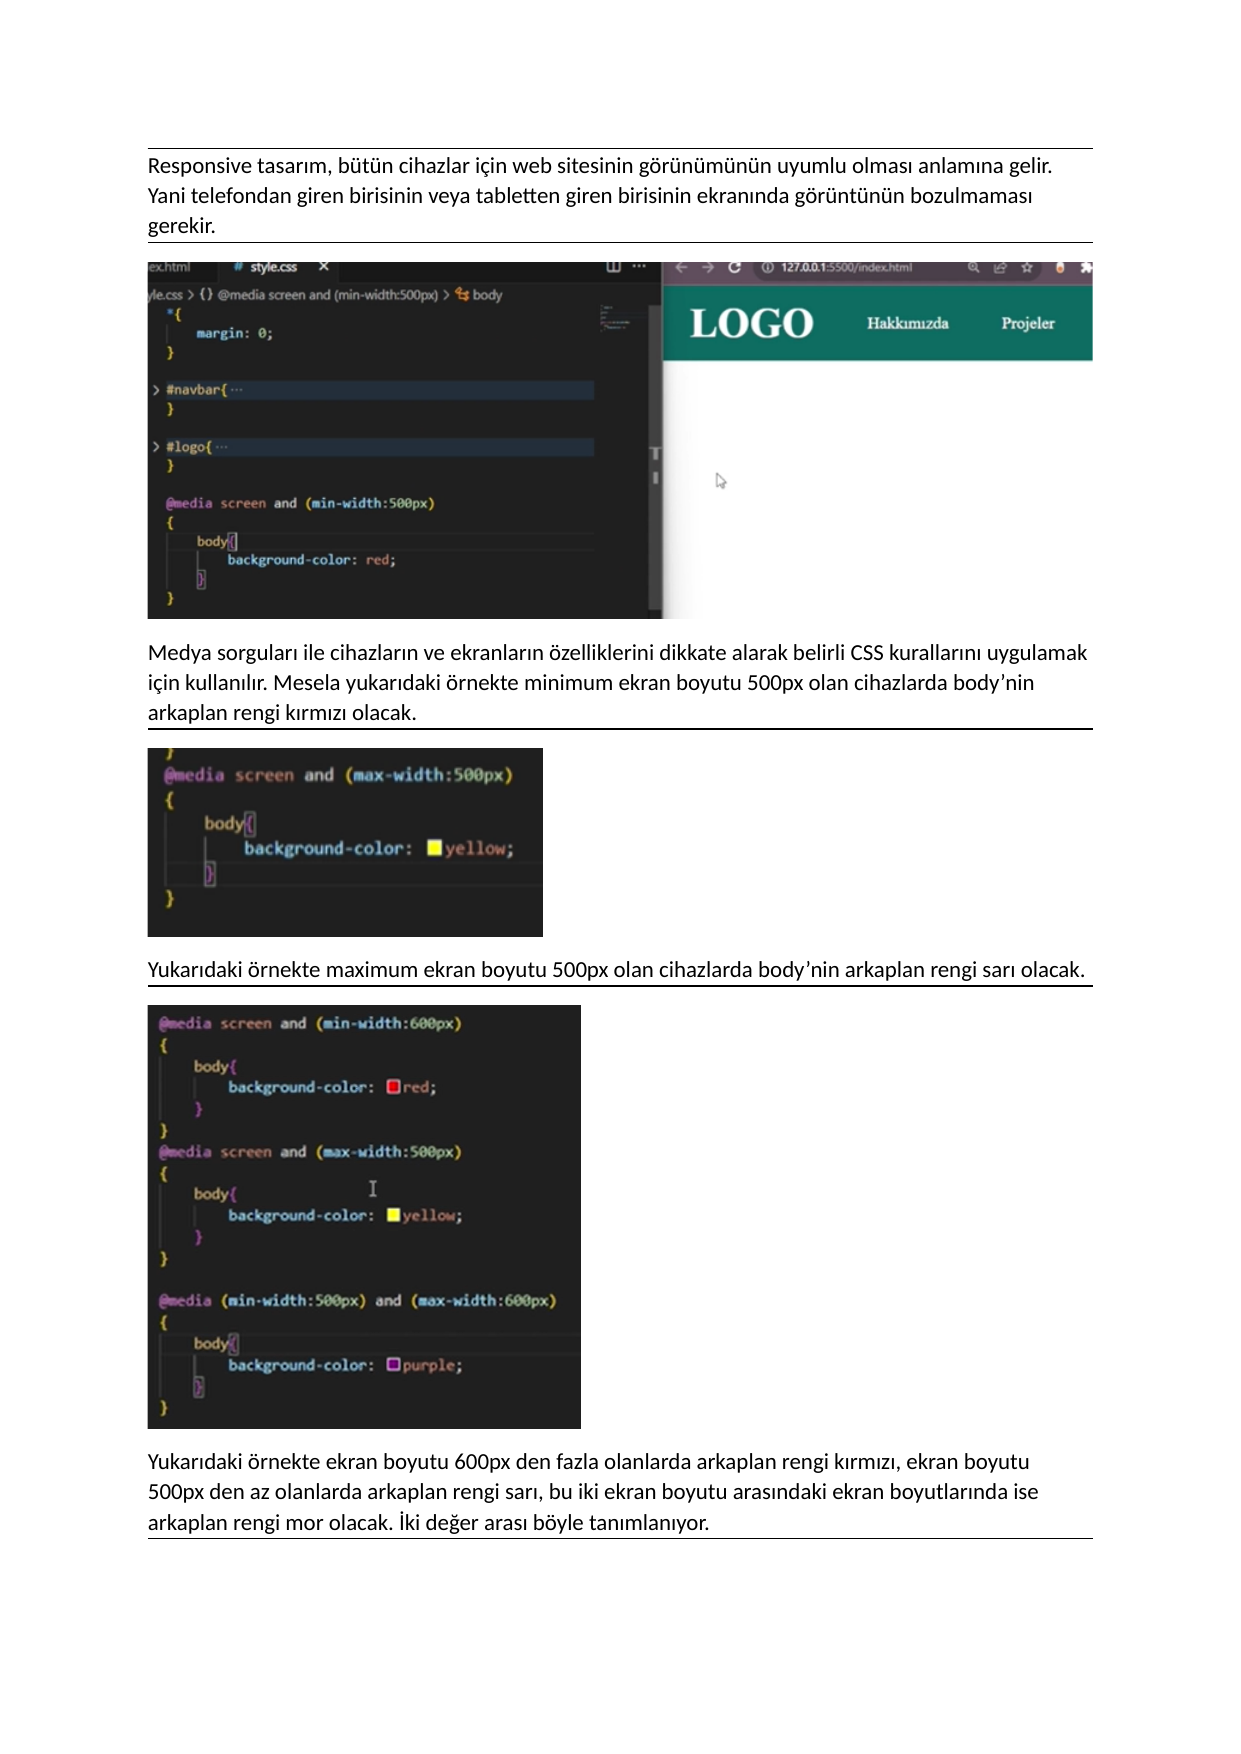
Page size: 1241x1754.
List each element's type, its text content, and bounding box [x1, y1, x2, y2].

picture [147, 262, 1093, 619]
picture [147, 1005, 581, 1429]
text Yukarıdaki örnekte ekran boyutu 600px den fazla olanlarda arkaplan rengi kırmızı, ekran boyutu 500px den az olanlarda arkaplan rengi sarı, bu iki ekran boyutu arasındaki ekran boyutlarında ise arkaplan rengi mor olacak. İki değer arası böyle tanımlanıyor. [148, 1447, 1093, 1538]
text Yukarıdaki örnekte maximum ekran boyutu 500px olan cihazlarda body’nin arkaplan rengi sarı olacak. [148, 955, 1093, 985]
picture [147, 748, 543, 937]
text Medya sorguları ile cihazların ve ekranların özelliklerini dikkate alarak belirli CSS kurallarını uygulamak için kullanılır. Mesela yukarıdaki örnekte minimum ekran boyutu 500px olan cihazlarda body’nin arkaplan rengi kırmızı olacak. [148, 638, 1093, 728]
text Responsive tasarım, bütün cihazlar için web sitesinin görünümünün uyumlu olması anlamına gelir. Yani telefondan giren birisinin veya tabletten giren birisinin ekranında görüntünün bozulmaması gerekir. [148, 149, 1093, 242]
